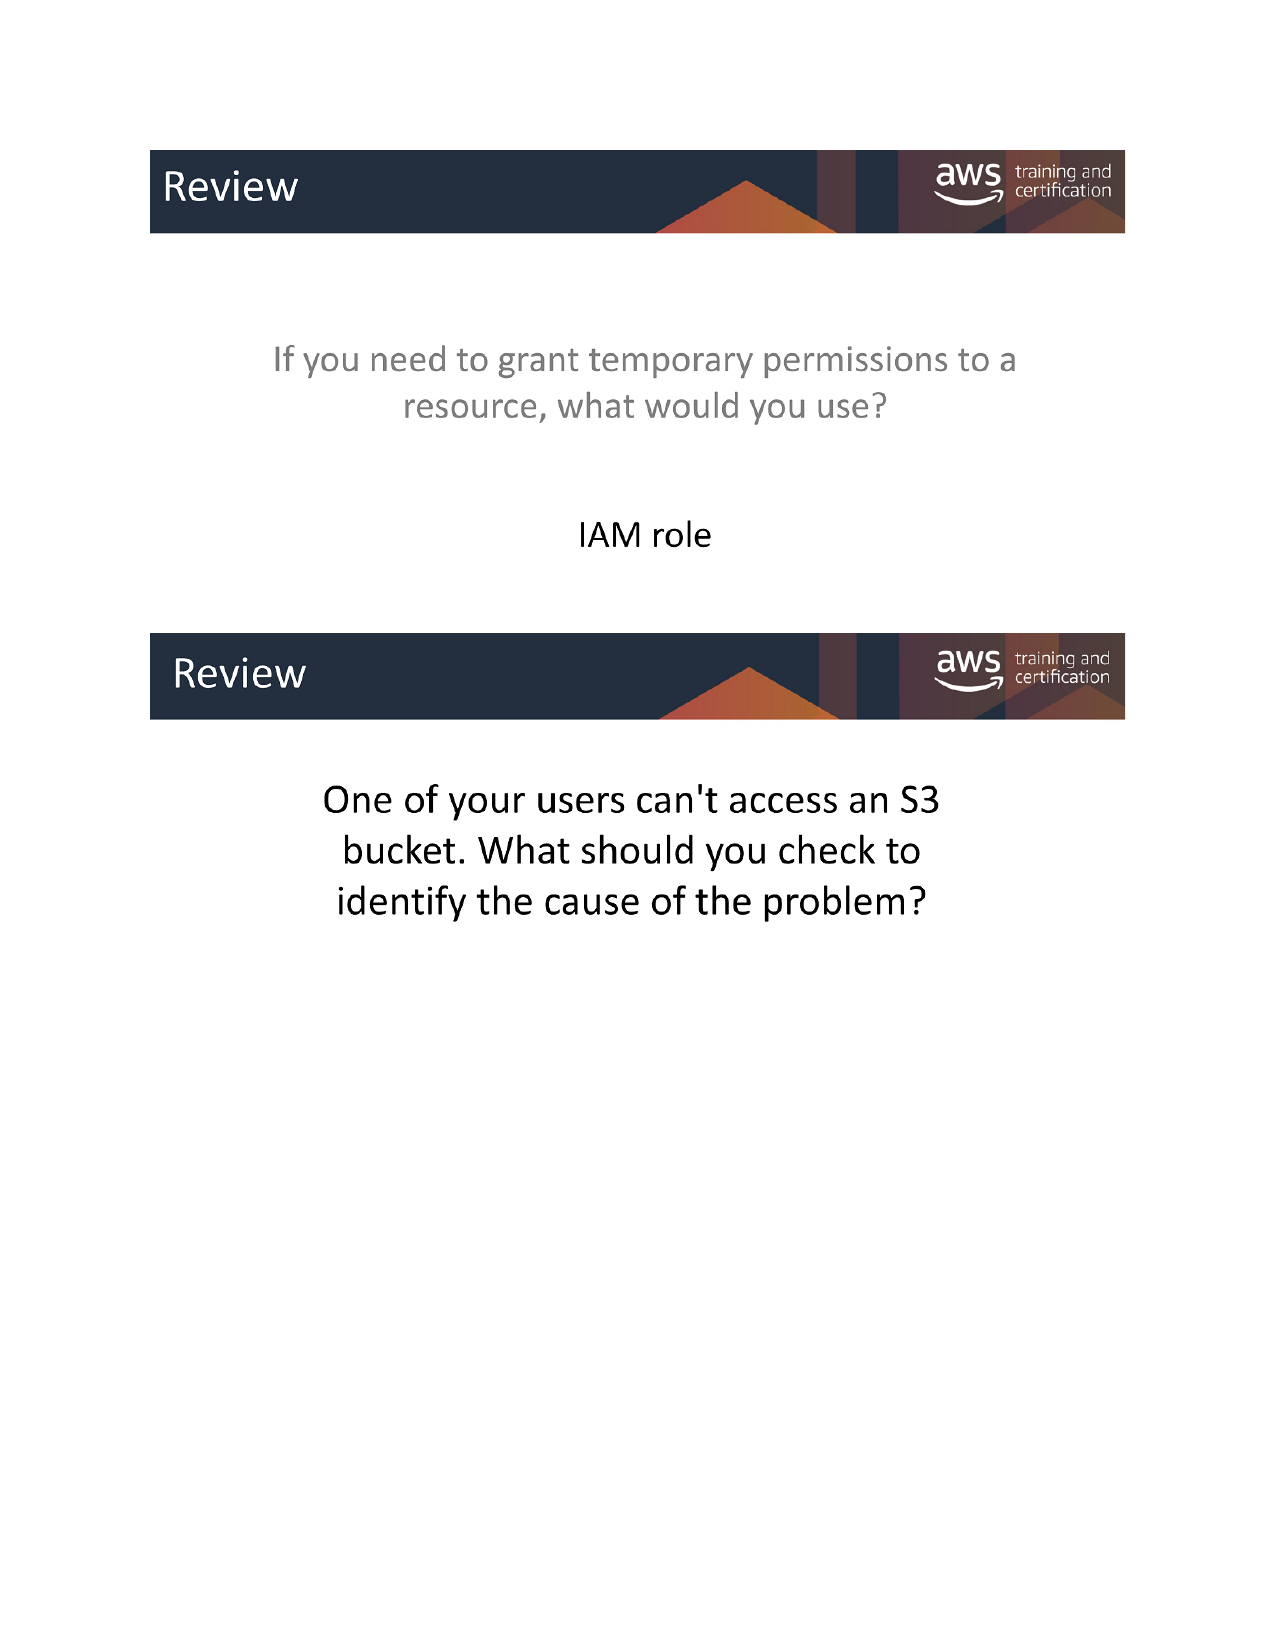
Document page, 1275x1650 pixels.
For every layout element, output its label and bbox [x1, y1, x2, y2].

picture [150, 150, 1125, 568]
picture [150, 633, 1125, 1042]
